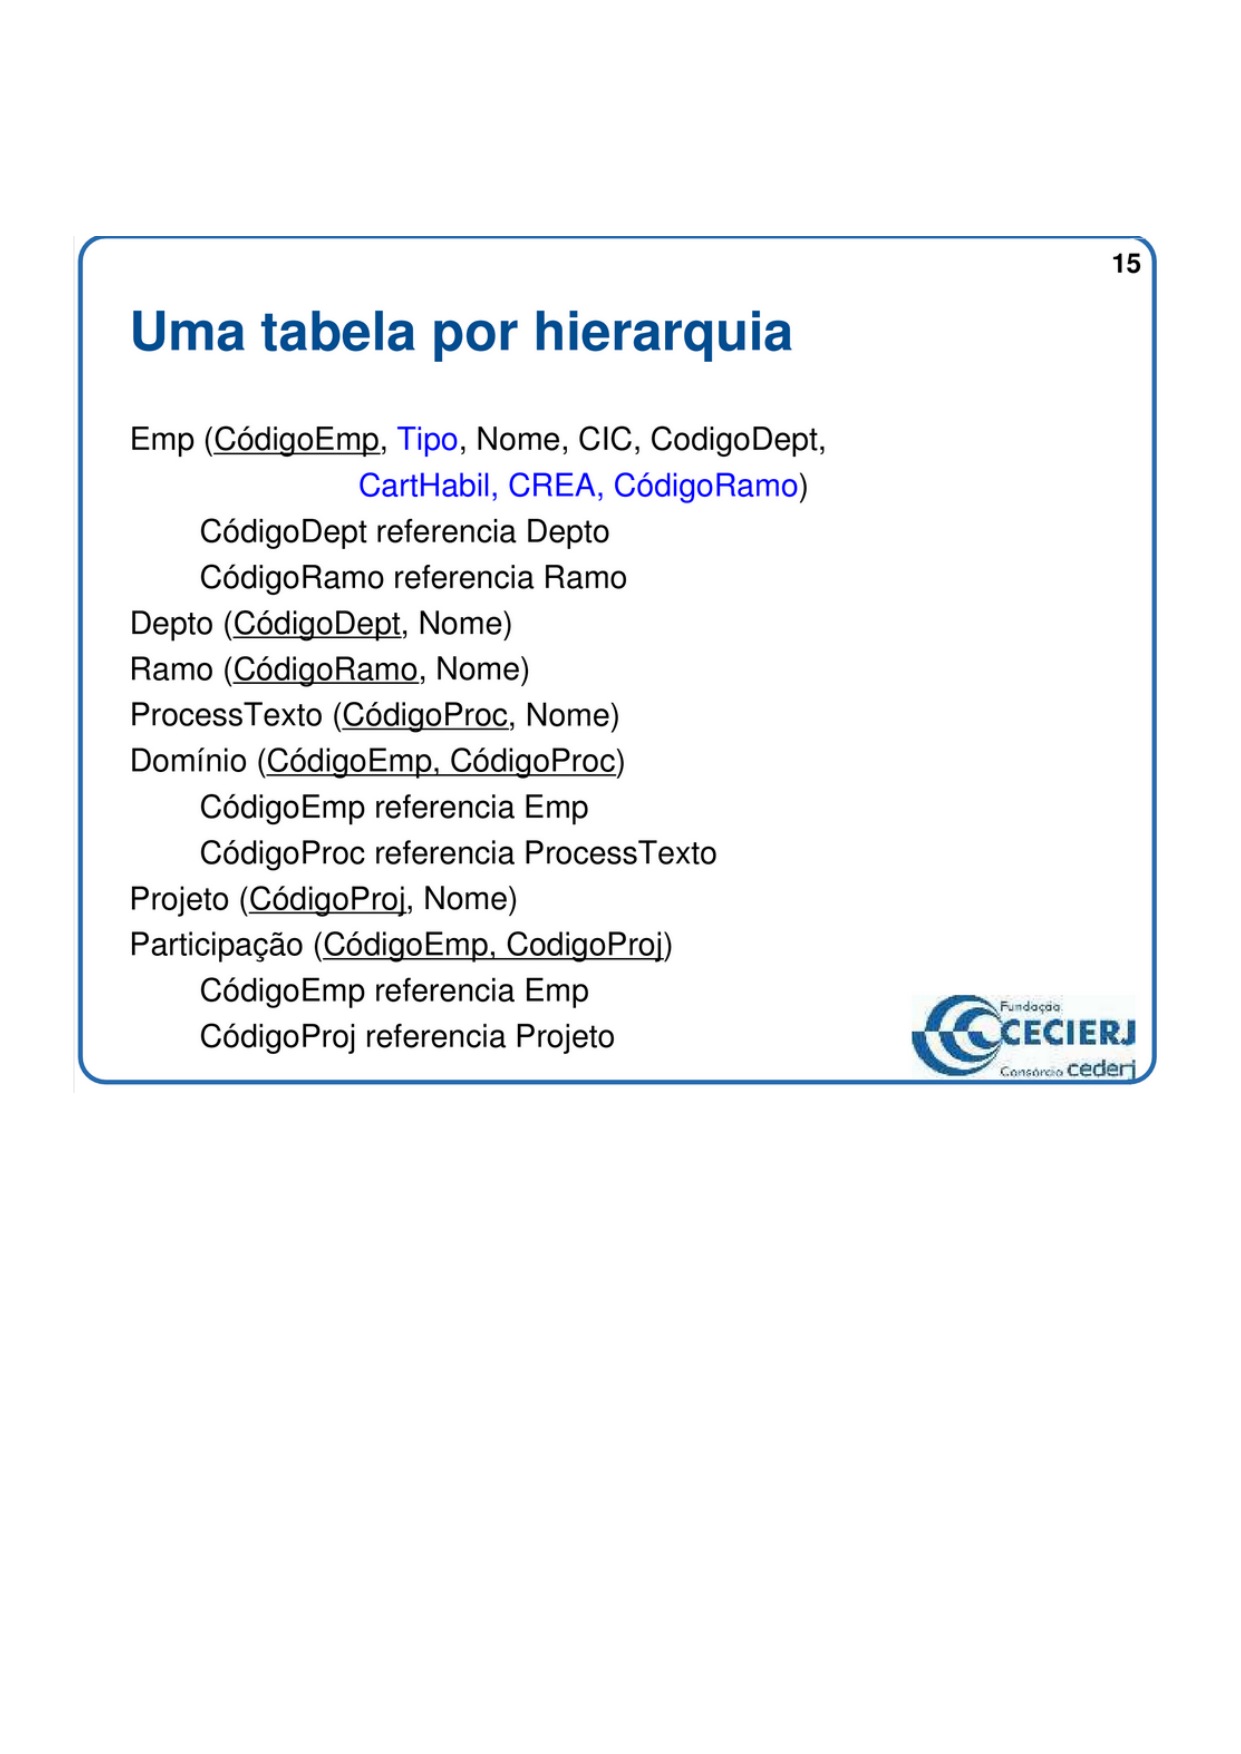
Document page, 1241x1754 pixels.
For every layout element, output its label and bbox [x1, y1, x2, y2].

picture [73, 236, 1167, 1093]
